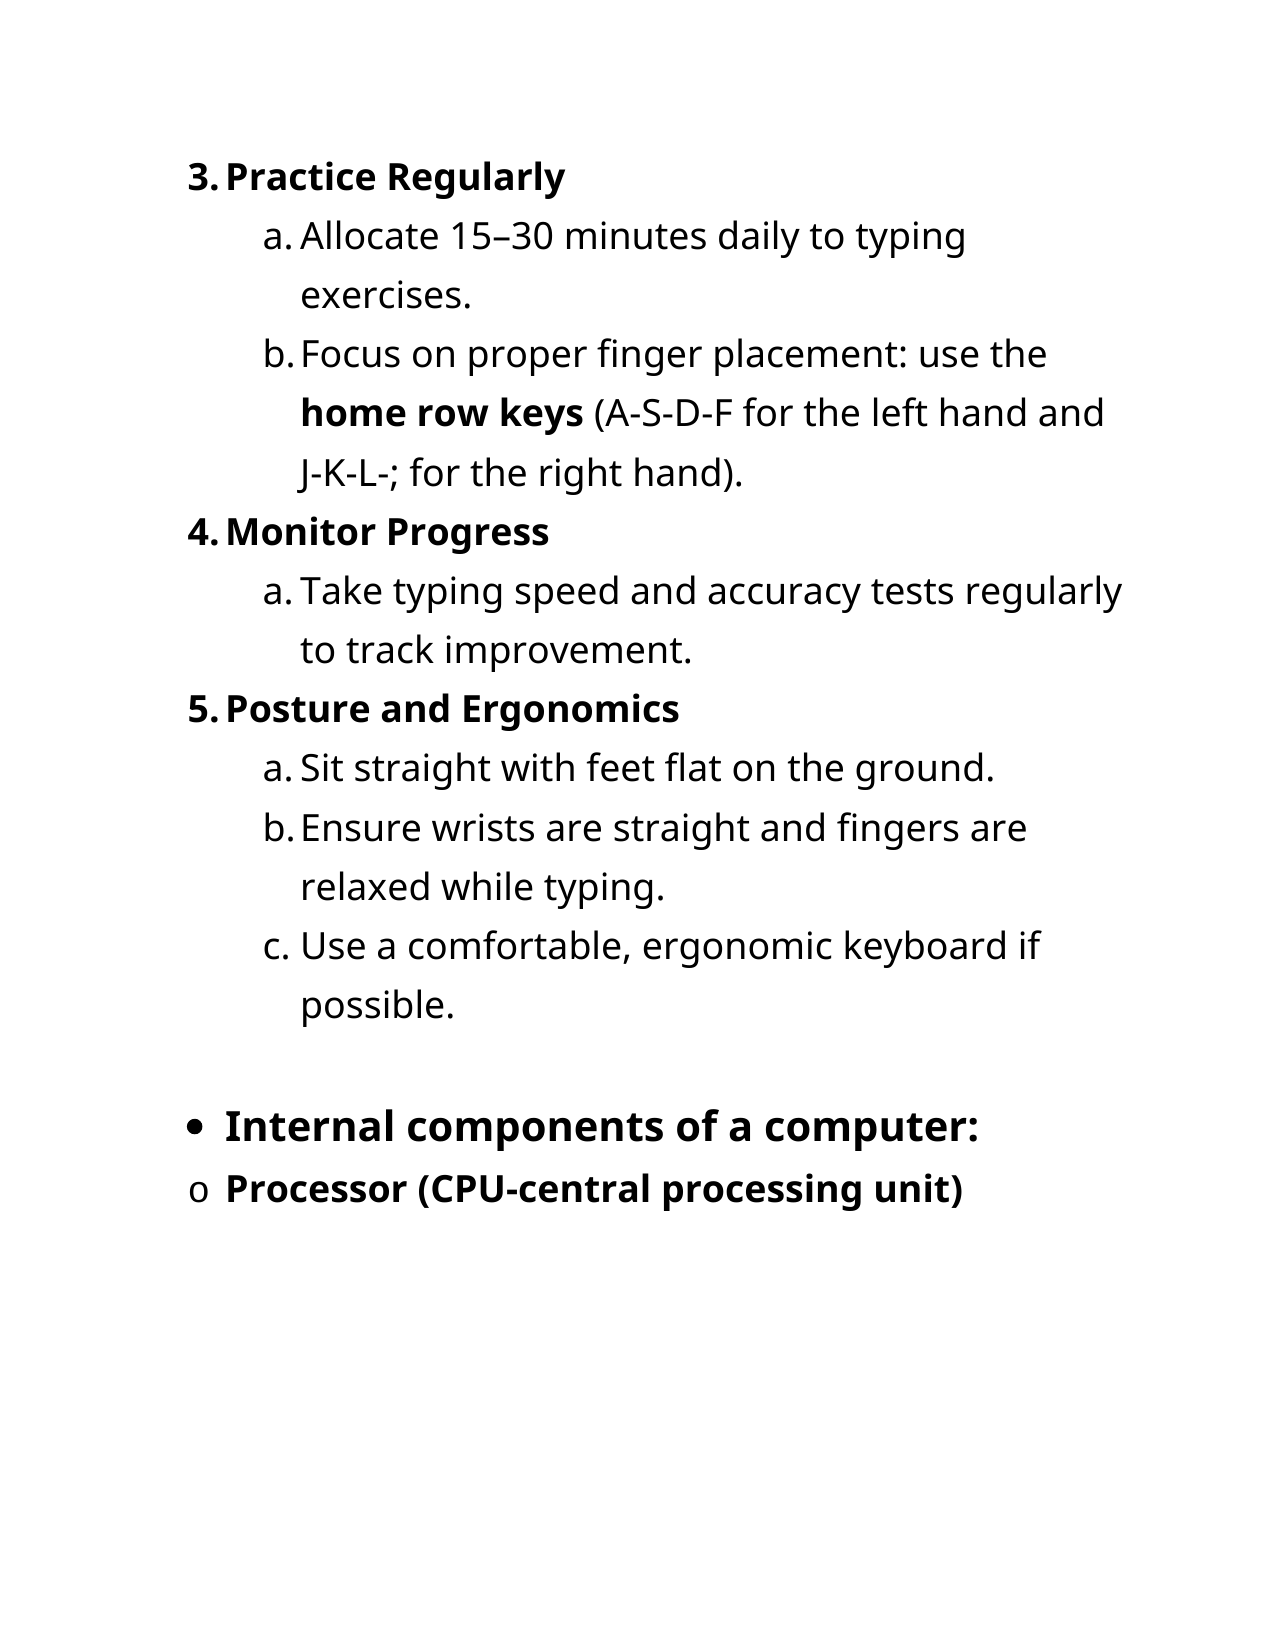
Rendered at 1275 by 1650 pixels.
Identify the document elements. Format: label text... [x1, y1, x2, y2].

list Practice Regularly [187, 150, 1125, 201]
list Allocate 15–30 minutes daily to typing exercises. [262, 209, 1125, 319]
list Monitor Progress [187, 505, 1125, 556]
list Ensure wrists are straight and fingers are relaxed while typing. [262, 801, 1125, 911]
list Sit straight with feet flat on the ground. [262, 742, 1125, 793]
list Take typing speed and accuracy tests regularly to track improvement. [262, 564, 1125, 674]
list Use a comfortable, ergonomic keyboard if possible. [262, 919, 1125, 1029]
list Focus on proper finger placement: use the home row keys (A-S-D-F for the left hand and J-K-L-; for the right hand). [262, 327, 1125, 497]
list Processor (CPU-central processing unit) [187, 1162, 1125, 1214]
list Posture and Ergonomics [187, 682, 1125, 733]
list Internal components of a computer: [187, 1097, 1125, 1153]
